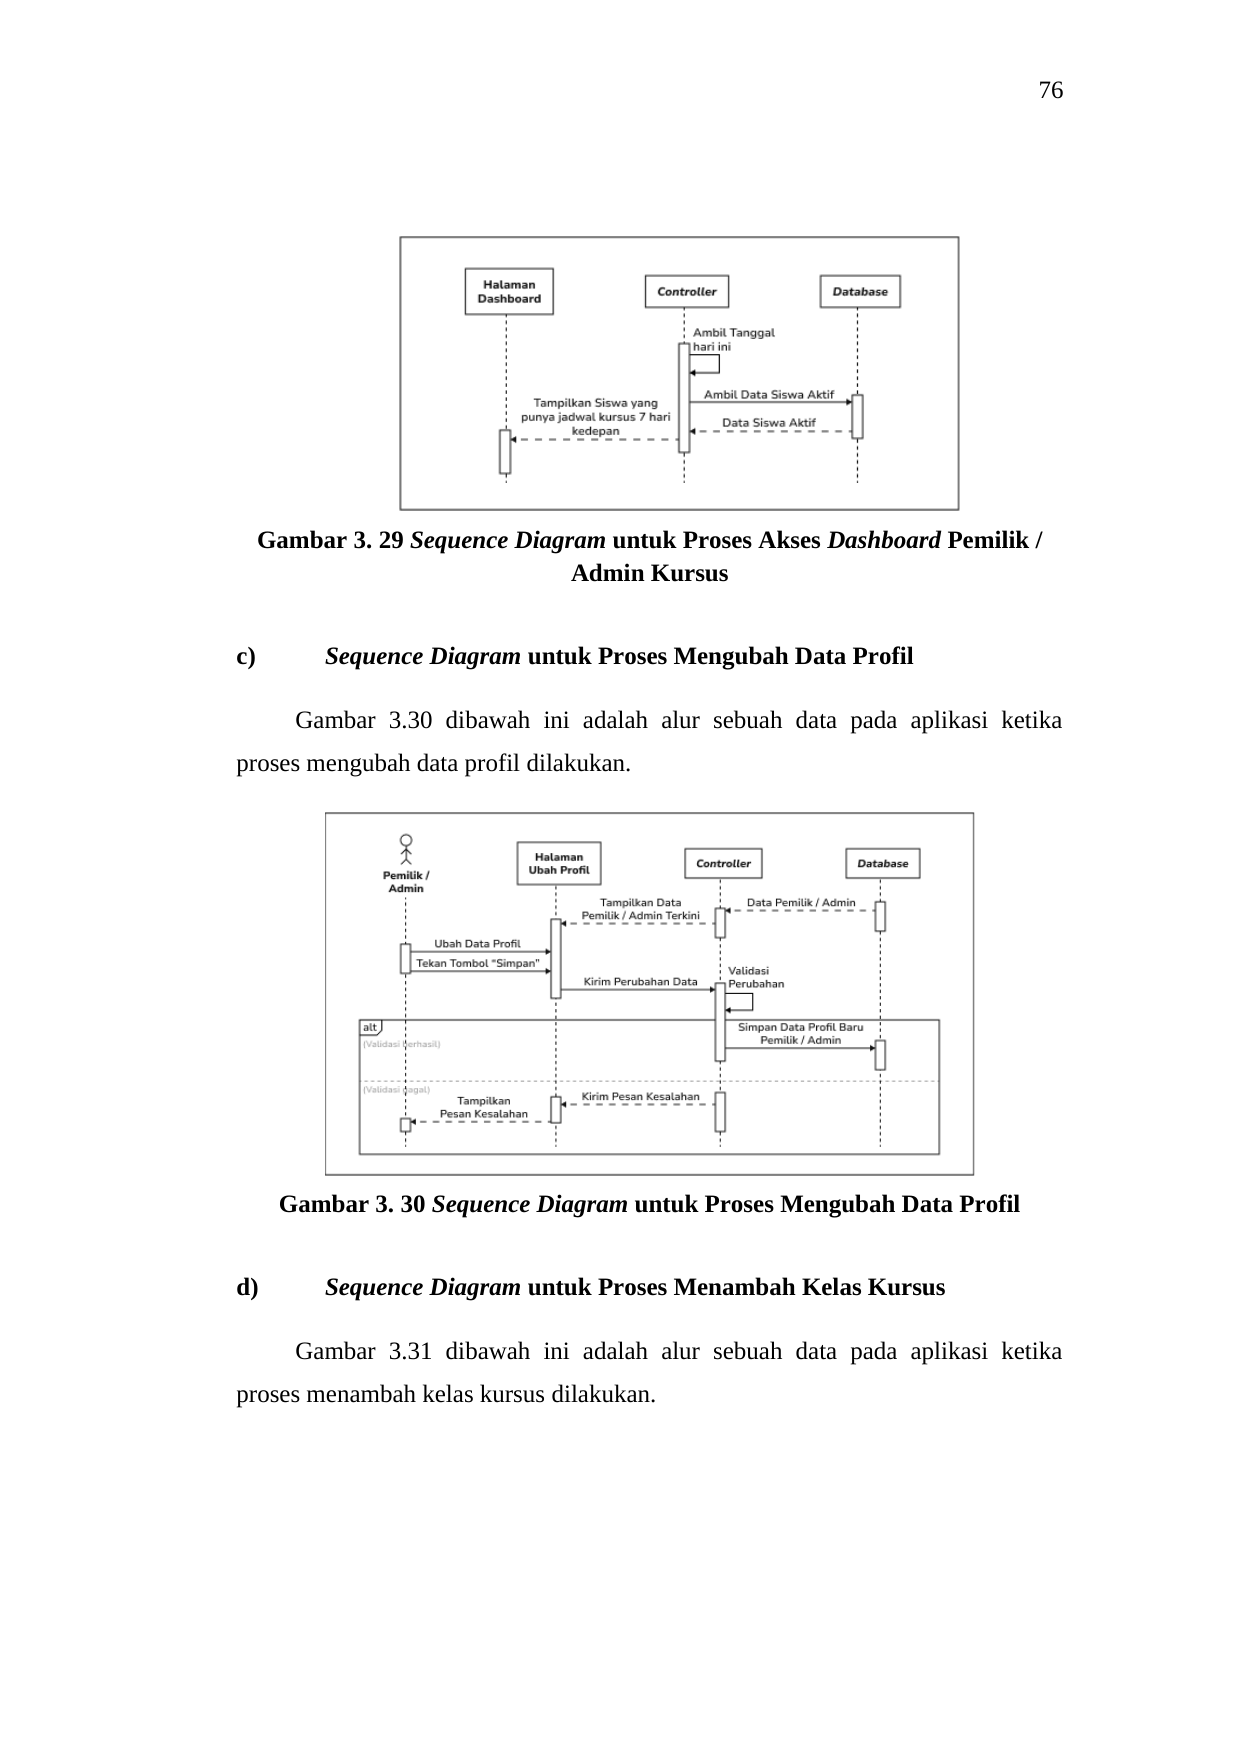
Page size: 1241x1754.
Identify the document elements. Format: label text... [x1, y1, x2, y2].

subtitle Sequence Diagram untuk Proses Mengubah Data Profil [236, 641, 1063, 670]
text Gambar 3.31 dibawah ini adalah alur sebuah data pada aplikasi ketika proses menambah kelas kursus dilakukan. [236, 1336, 1063, 1408]
picture [325, 812, 975, 1176]
text Gambar 3.30 dibawah ini adalah alur sebuah data pada aplikasi ketika proses mengubah data profil dilakukan. [236, 705, 1063, 777]
picture [398, 236, 960, 511]
text Gambar 3. Sequence Diagram untuk Proses Akses Dashboard Pemilik / Admin Kursus [236, 525, 1063, 587]
text Gambar 3. Sequence Diagram untuk Proses Mengubah Data Profil [236, 1189, 1063, 1218]
subtitle Sequence Diagram untuk Proses Menambah Kelas Kursus [236, 1272, 1063, 1301]
